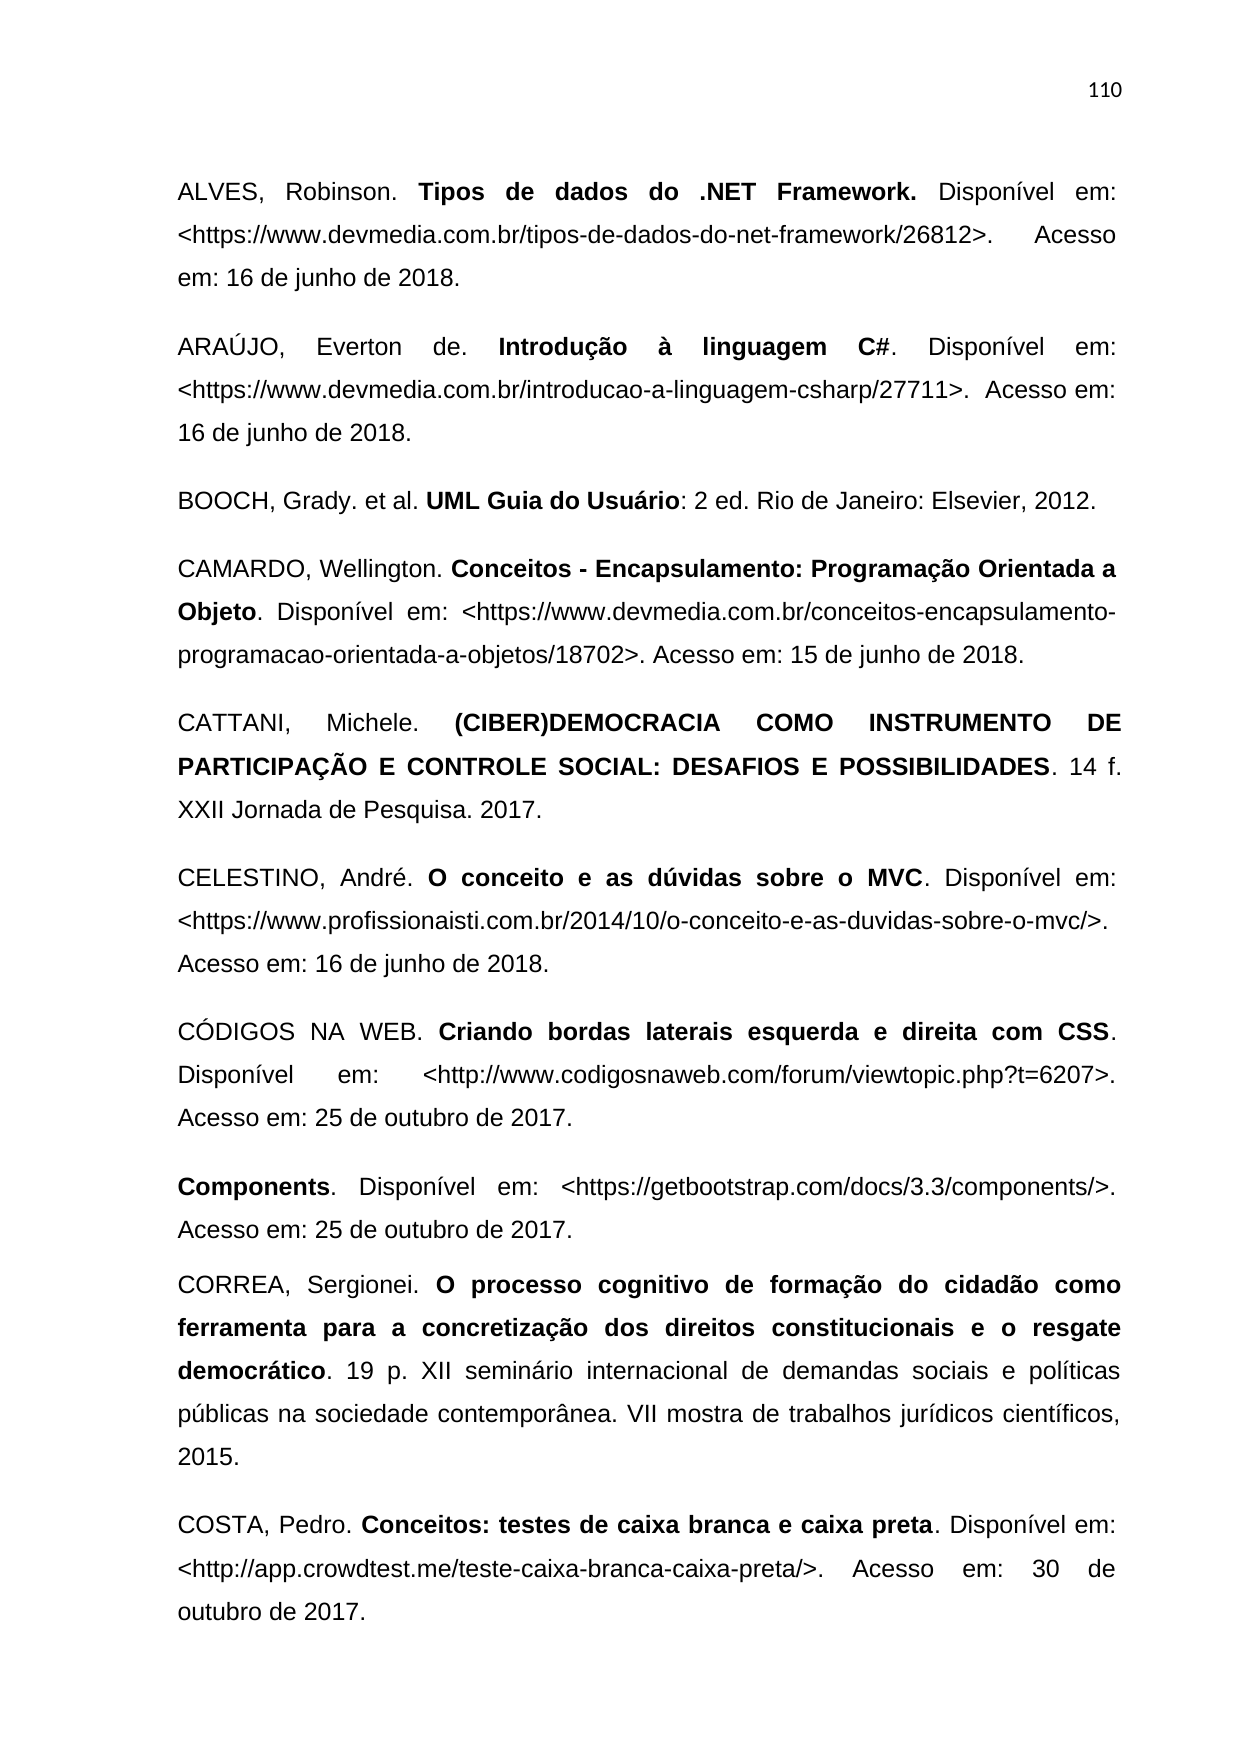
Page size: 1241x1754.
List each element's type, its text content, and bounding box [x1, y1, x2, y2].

text CÓDIGOS NA WEB. Criando bordas laterais esquerda e direita com CSS. Disponível em: <http://www.codigosnaweb.com/forum/viewtopic.php?t=6207>. Acesso em: 25 de outubro de 2017. [177, 1017, 1117, 1132]
text CELESTINO, André. O conceito e as dúvidas sobre o MVC. Disponível em: <https://www.profissionaisti.com.br/2014/10/o-conceito-e-as-duvidas-sobre-o-mvc/>. Acesso em: 16 de junho de 2018. [177, 863, 1117, 978]
text COSTA, Pedro. Conceitos: testes de caixa branca e caixa preta. Disponível em: <http://app.crowdtest.me/teste-caixa-branca-caixa-preta/>. Acesso em: 30 de outubro de 2017. [177, 1511, 1117, 1626]
text ARAÚJO, Everton de. Introdução à linguagem C#. Disponível em: <https://www.devmedia.com.br/introducao-a-linguagem-csharp/27711>. Acesso em: 16 de junho de 2018. [177, 332, 1117, 447]
text ALVES, Robinson. Tipos de dados do .NET Framework. Disponível em: <https://www.devmedia.com.br/tipos-de-dados-do-net-framework/26812>. Acesso em: 16 de junho de 2018. [177, 177, 1117, 292]
text CORREA, Sergionei. O processo cognitivo de formação do cidadão como ferramenta para a concretização dos direitos constitucionais e o resgate democrático. 19 p. XII seminário internacional de demandas sociais e políticas públicas na sociedade contemporânea. VII mostra de trabalhos jurídicos científicos, 2015. [177, 1270, 1122, 1471]
text CAMARDO, Wellington. Conceitos - Encapsulamento: Programação Orientada a Objeto. Disponível em: <https://www.devmedia.com.br/conceitos-encapsulamento-programacao-orientada-a-objetos/18702>. Acesso em: 15 de junho de 2018. [177, 554, 1117, 669]
text BOOCH, Grady. et al. UML Guia do Usuário: 2 ed. Rio de Janeiro: Elsevier, 2012. [177, 486, 1117, 515]
text CATTANI, Michele. (CIBER)DEMOCRACIA COMO INSTRUMENTO DE PARTICIPAÇÃO E CONTROLE SOCIAL: DESAFIOS E POSSIBILIDADES. 14 f. XXII Jornada de Pesquisa. 2017. [177, 708, 1122, 823]
text Components. Disponível em: <https://getbootstrap.com/docs/3.3/components/>. Acesso em: 25 de outubro de 2017. [177, 1172, 1117, 1243]
